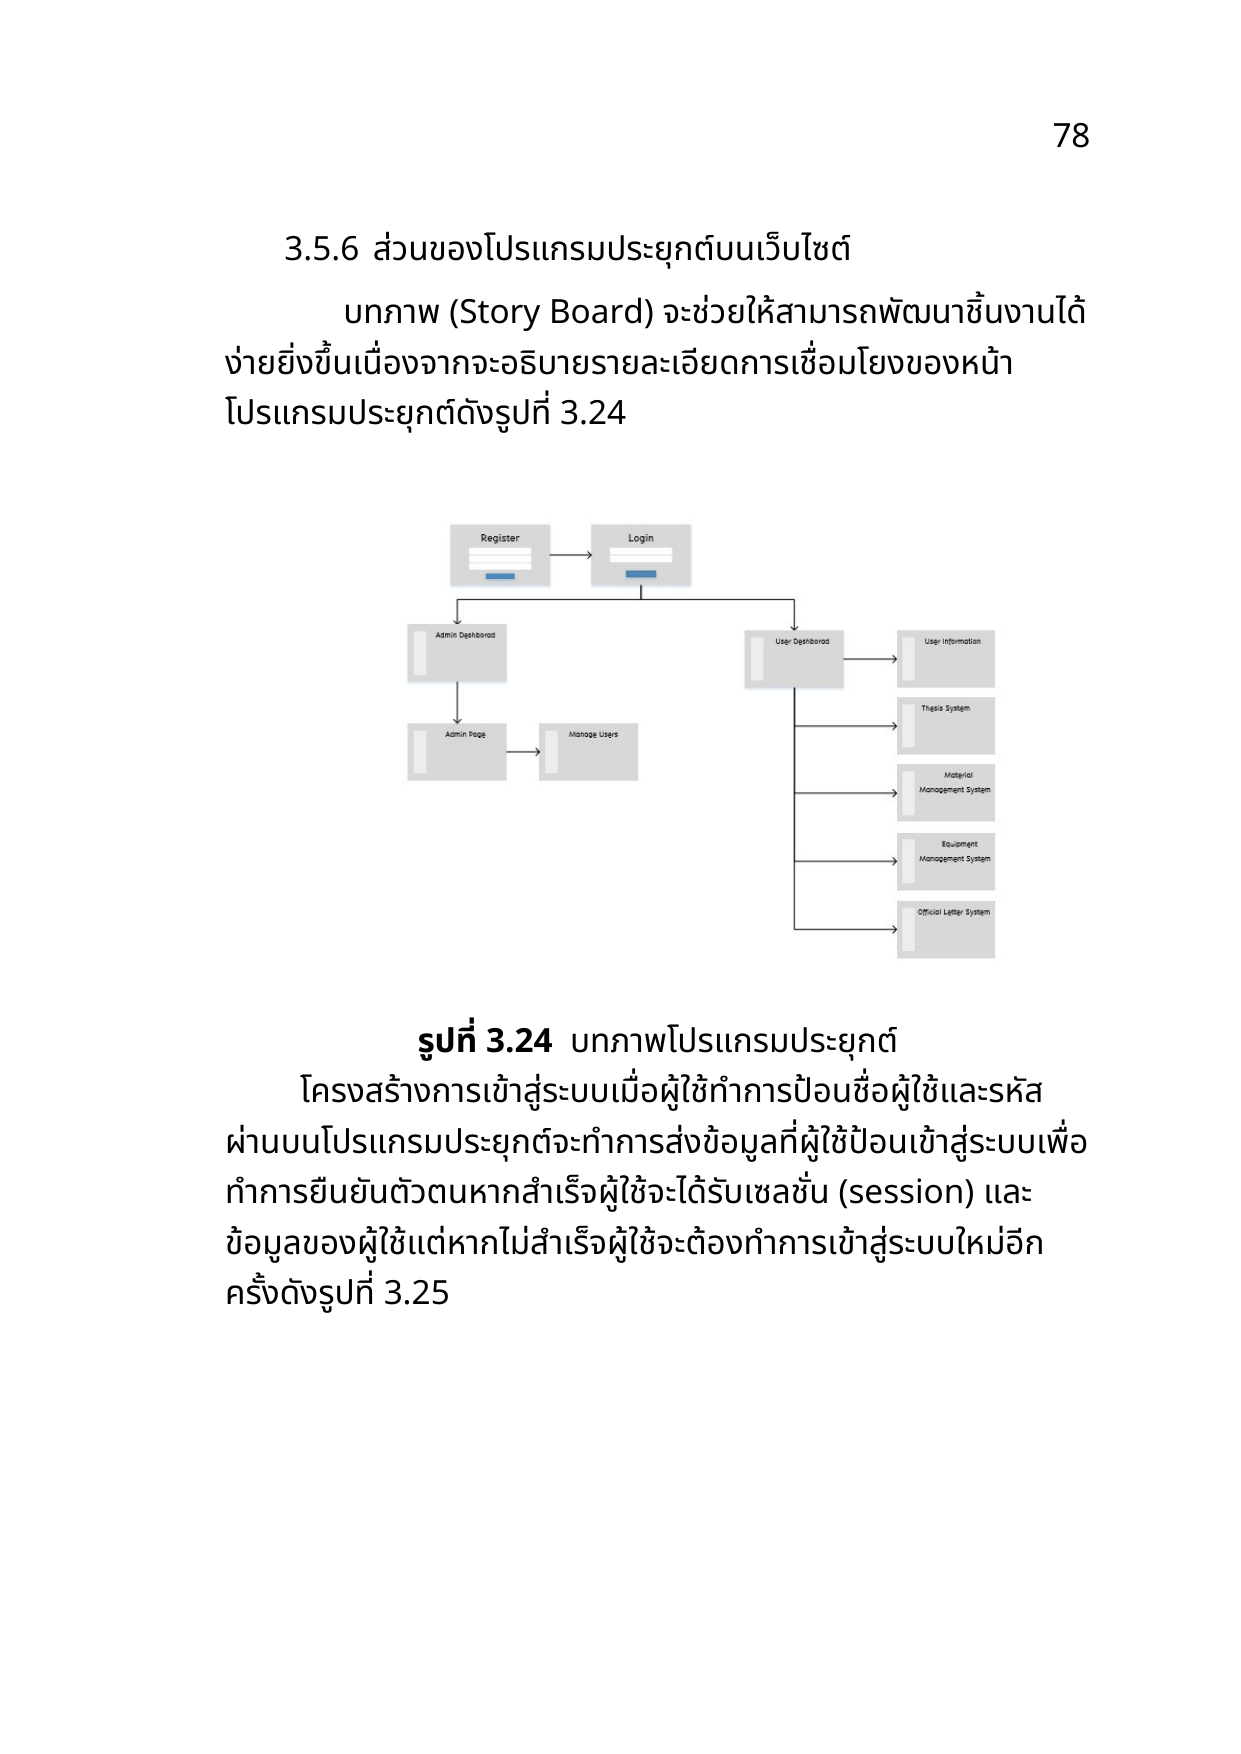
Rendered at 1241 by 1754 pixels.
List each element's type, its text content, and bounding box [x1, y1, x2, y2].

picture [276, 485, 1039, 972]
subtitle ส่วนของโปรแกรมประยุกต์บนเว็บไซต์ [225, 225, 1090, 276]
